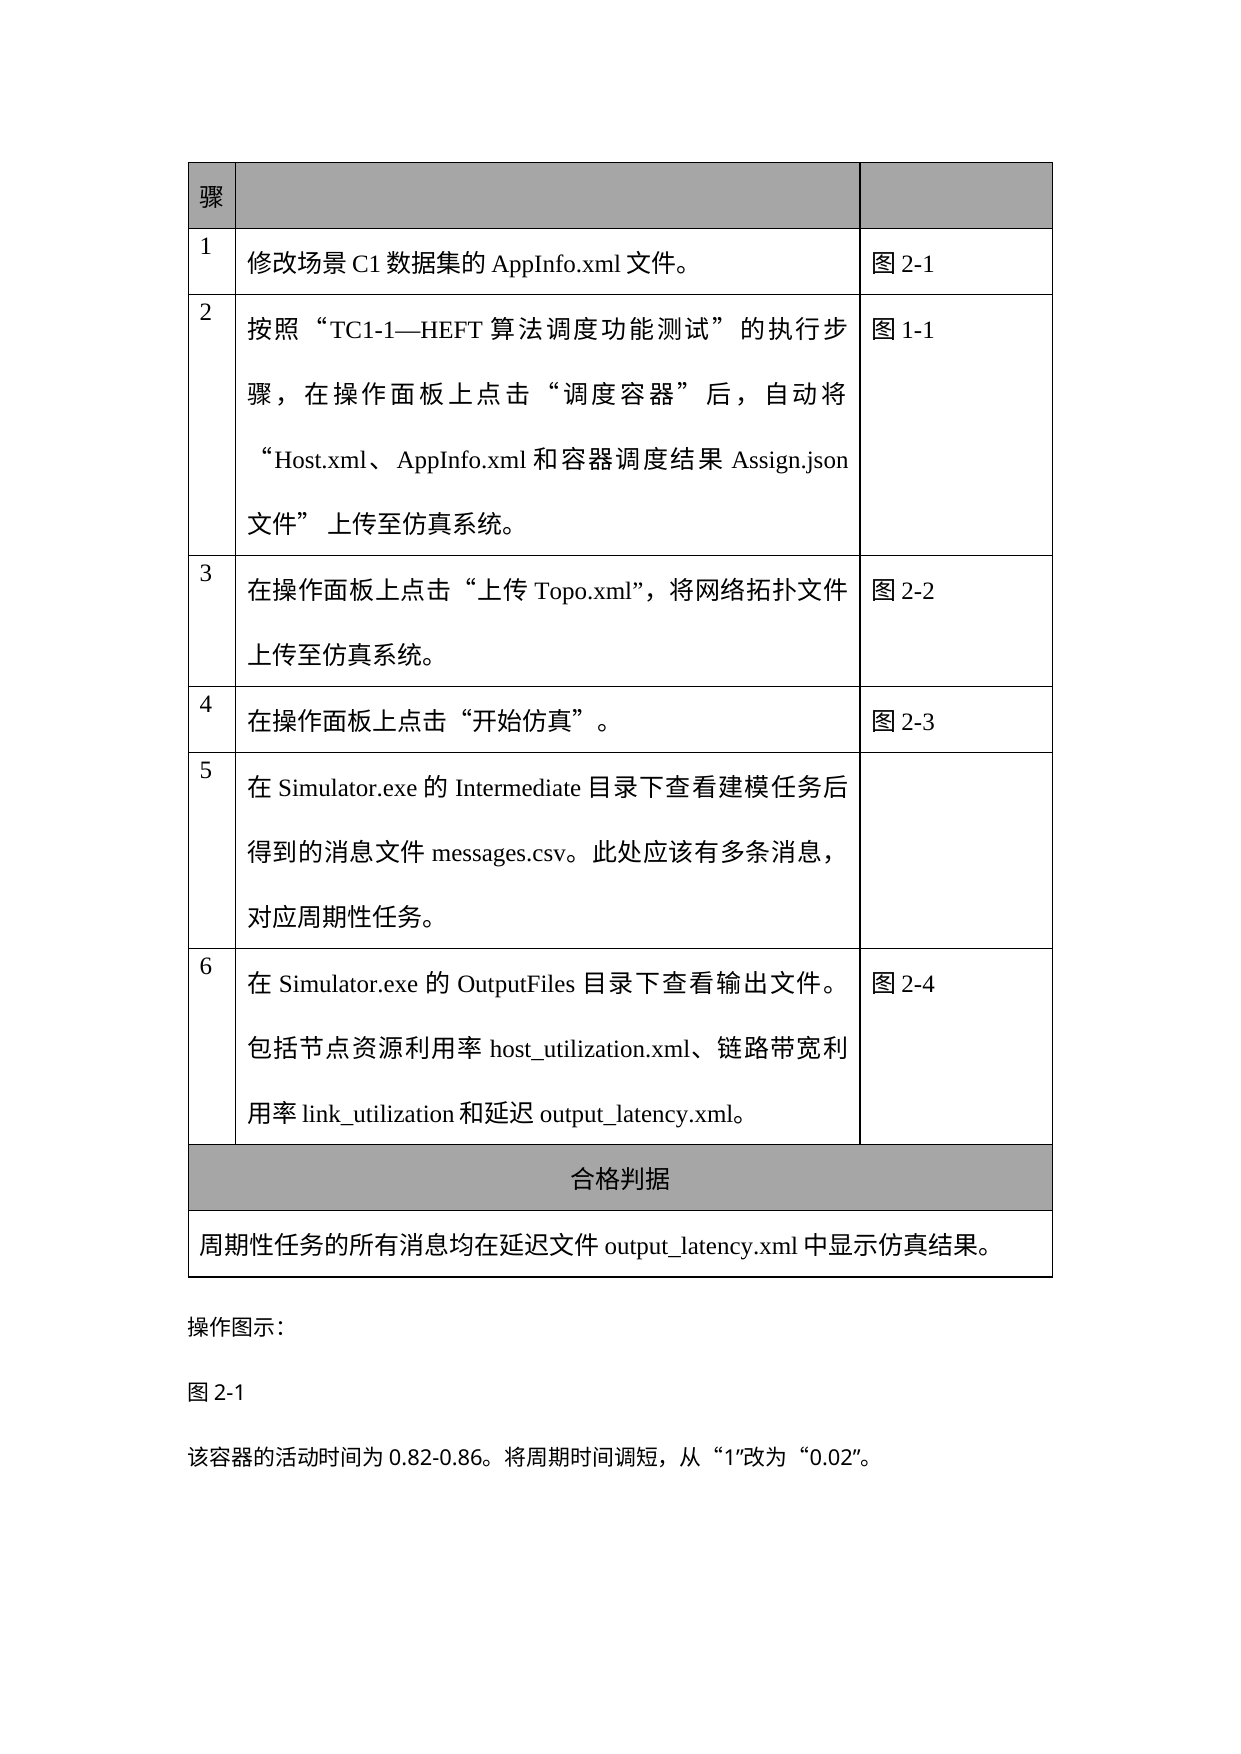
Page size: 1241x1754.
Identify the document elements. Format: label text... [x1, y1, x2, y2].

table_cell 在Simulator.exe的OutputFiles目录下查看输出文件。包括节点资源利用率host_utilization.xml、链路带宽利用率link_utilization和延迟output_latency.xml。 [236, 949, 859, 1144]
table_cell 图2-2 [861, 556, 1052, 686]
table_cell 1 [189, 229, 235, 294]
table_cell 在操作面板上点击“上传Topo.xml”，将网络拓扑文件上传至仿真系统。 [236, 556, 859, 686]
table_cell 5 [189, 753, 235, 948]
table_cell 图2-3 [861, 687, 1052, 752]
table_cell 在操作面板上点击“开始仿真”。 [236, 687, 859, 752]
table_cell 6 [189, 949, 235, 1144]
text 图2-1 [187, 1375, 1053, 1407]
table_cell 图2-1 [861, 229, 1052, 294]
table_cell 2 [189, 295, 235, 555]
table_cell 4 [189, 687, 235, 752]
table_cell 周期性任务的所有消息均在延迟文件output_latency.xml中显示仿真结果。 [189, 1211, 1052, 1276]
table_cell 在Simulator.exe的Intermediate目录下查看建模任务后得到的消息文件messages.csv。此处应该有多条消息，对应周期性任务。 [236, 753, 859, 948]
table_cell 操作图示 [861, 163, 1052, 228]
table_cell 修改场景C1数据集的AppInfo.xml文件。 [236, 229, 859, 294]
table_cell 测试步骤 [189, 163, 235, 228]
table_cell 按照“TC1-1—HEFT算法调度功能测试”的执行步骤，在操作面板上点击“调度容器”后，自动将“Host.xml、AppInfo.xml和容器调度结果Assign.json文件” 上传至仿真系统。 [236, 295, 859, 555]
table_cell [861, 753, 1052, 948]
table_cell 合格判据 [189, 1145, 1052, 1210]
table_cell 操作内容 [236, 163, 859, 228]
table_cell 图1-1 [861, 295, 1052, 555]
text 操作图示： [187, 1310, 1053, 1342]
table_cell 图2-4 [861, 949, 1052, 1144]
text 该容器的活动时间为0.82-0.86。将周期时间调短，从“1”改为“0.02”。 [187, 1440, 1053, 1472]
table_cell 3 [189, 556, 235, 686]
